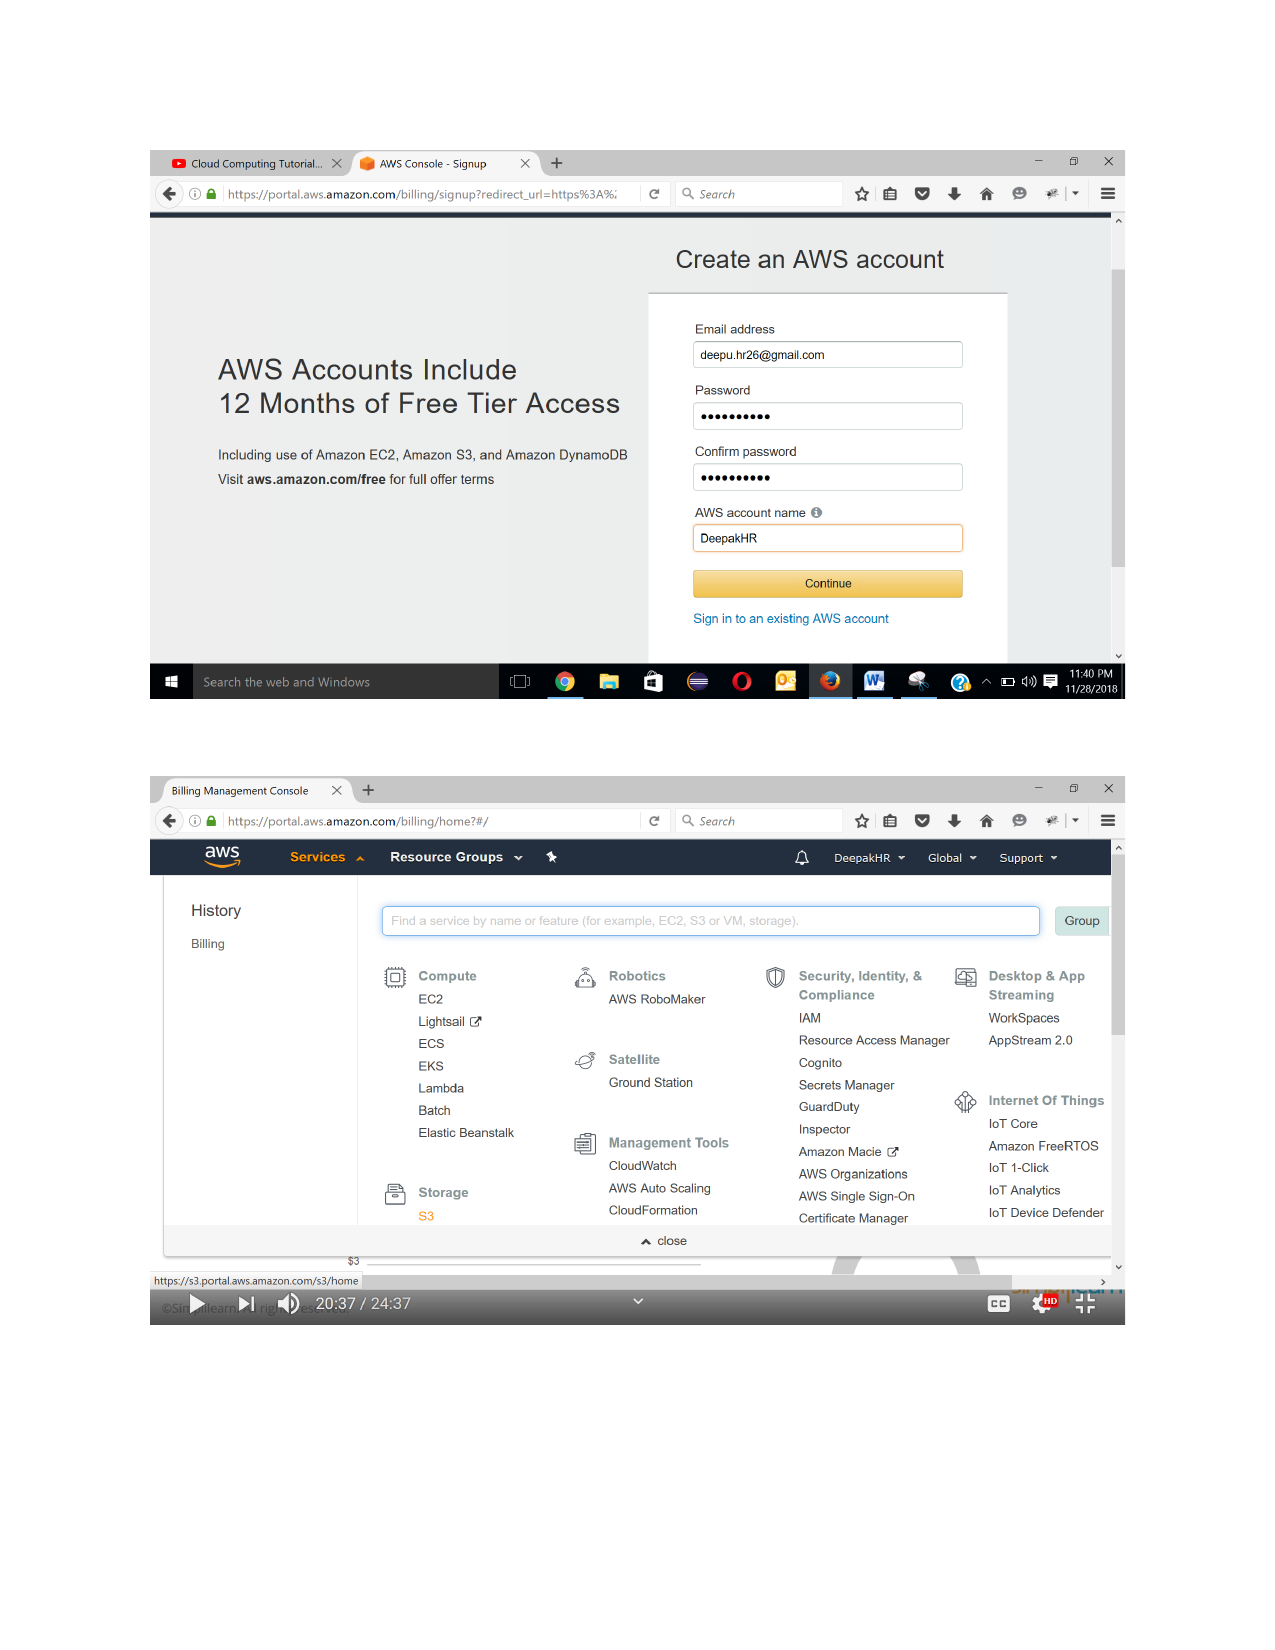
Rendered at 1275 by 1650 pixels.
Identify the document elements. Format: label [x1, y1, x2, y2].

picture [150, 776, 1125, 1325]
picture [150, 150, 1125, 699]
